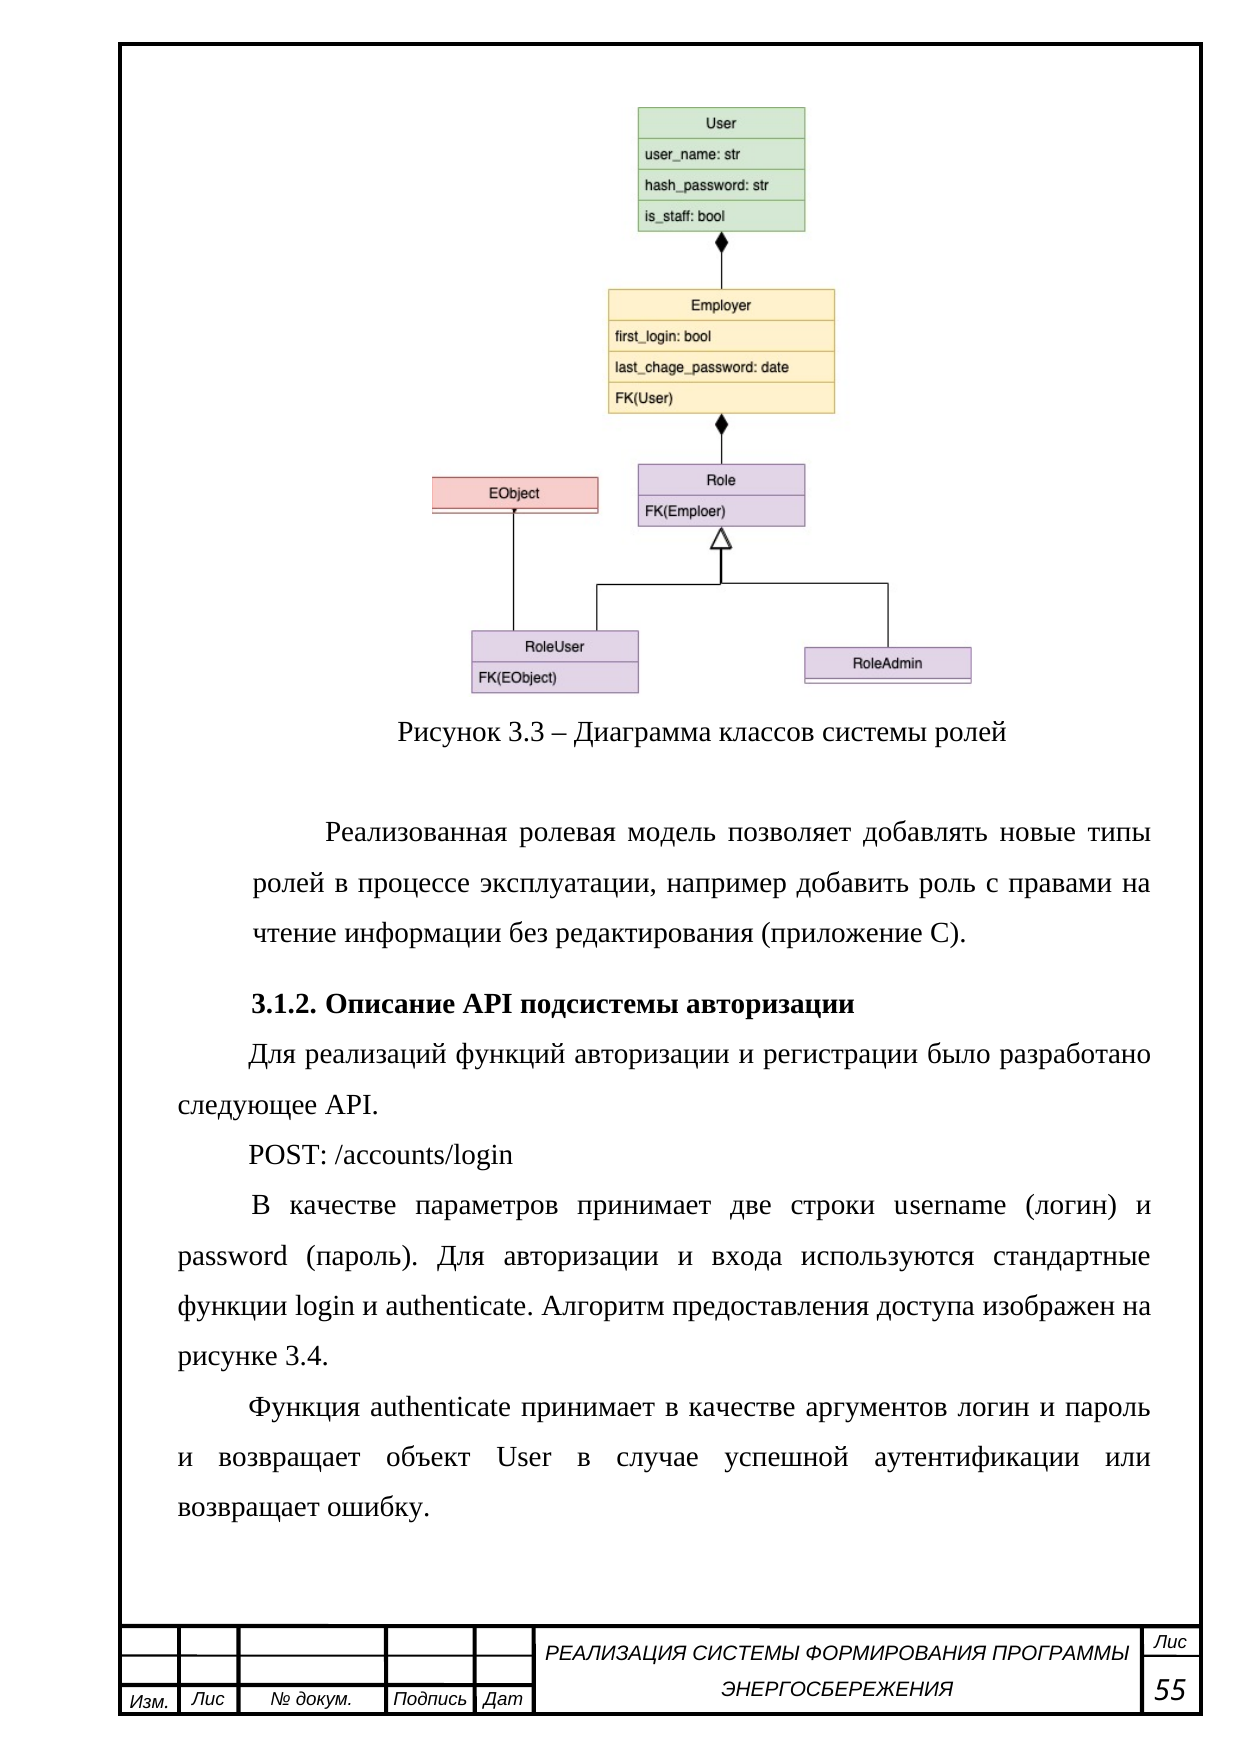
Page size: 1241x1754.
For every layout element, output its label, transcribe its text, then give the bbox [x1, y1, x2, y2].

text Рисунок 3.3 – Диаграмма классов системы ролей [252, 714, 1152, 747]
text POST: /accounts/login [177, 1137, 1152, 1171]
picture [432, 107, 972, 697]
text В качестве параметров принимает две строки username (логин) и password (пароль). Для авторизации и входа используются стандартные функции login и authenticate. Алгоритм предоставления доступа изображен на рисунке 3.4. [177, 1187, 1152, 1372]
text Функция authenticate принимает в качестве аргументов логин и пароль и возвращает объект User в случае успешной аутентификации или возвращает ошибку. [177, 1389, 1152, 1523]
subtitle Описание API подсистемы авторизации [177, 986, 1152, 1020]
text Для реализаций функций авторизации и регистрации было разработано следующее API. [177, 1037, 1152, 1120]
text Реализованная ролевая модель позволяет добавлять новые типы ролей в процессе эксплуатации, например добавить роль с правами на чтение информации без редактирования (приложение C). [252, 814, 1152, 949]
